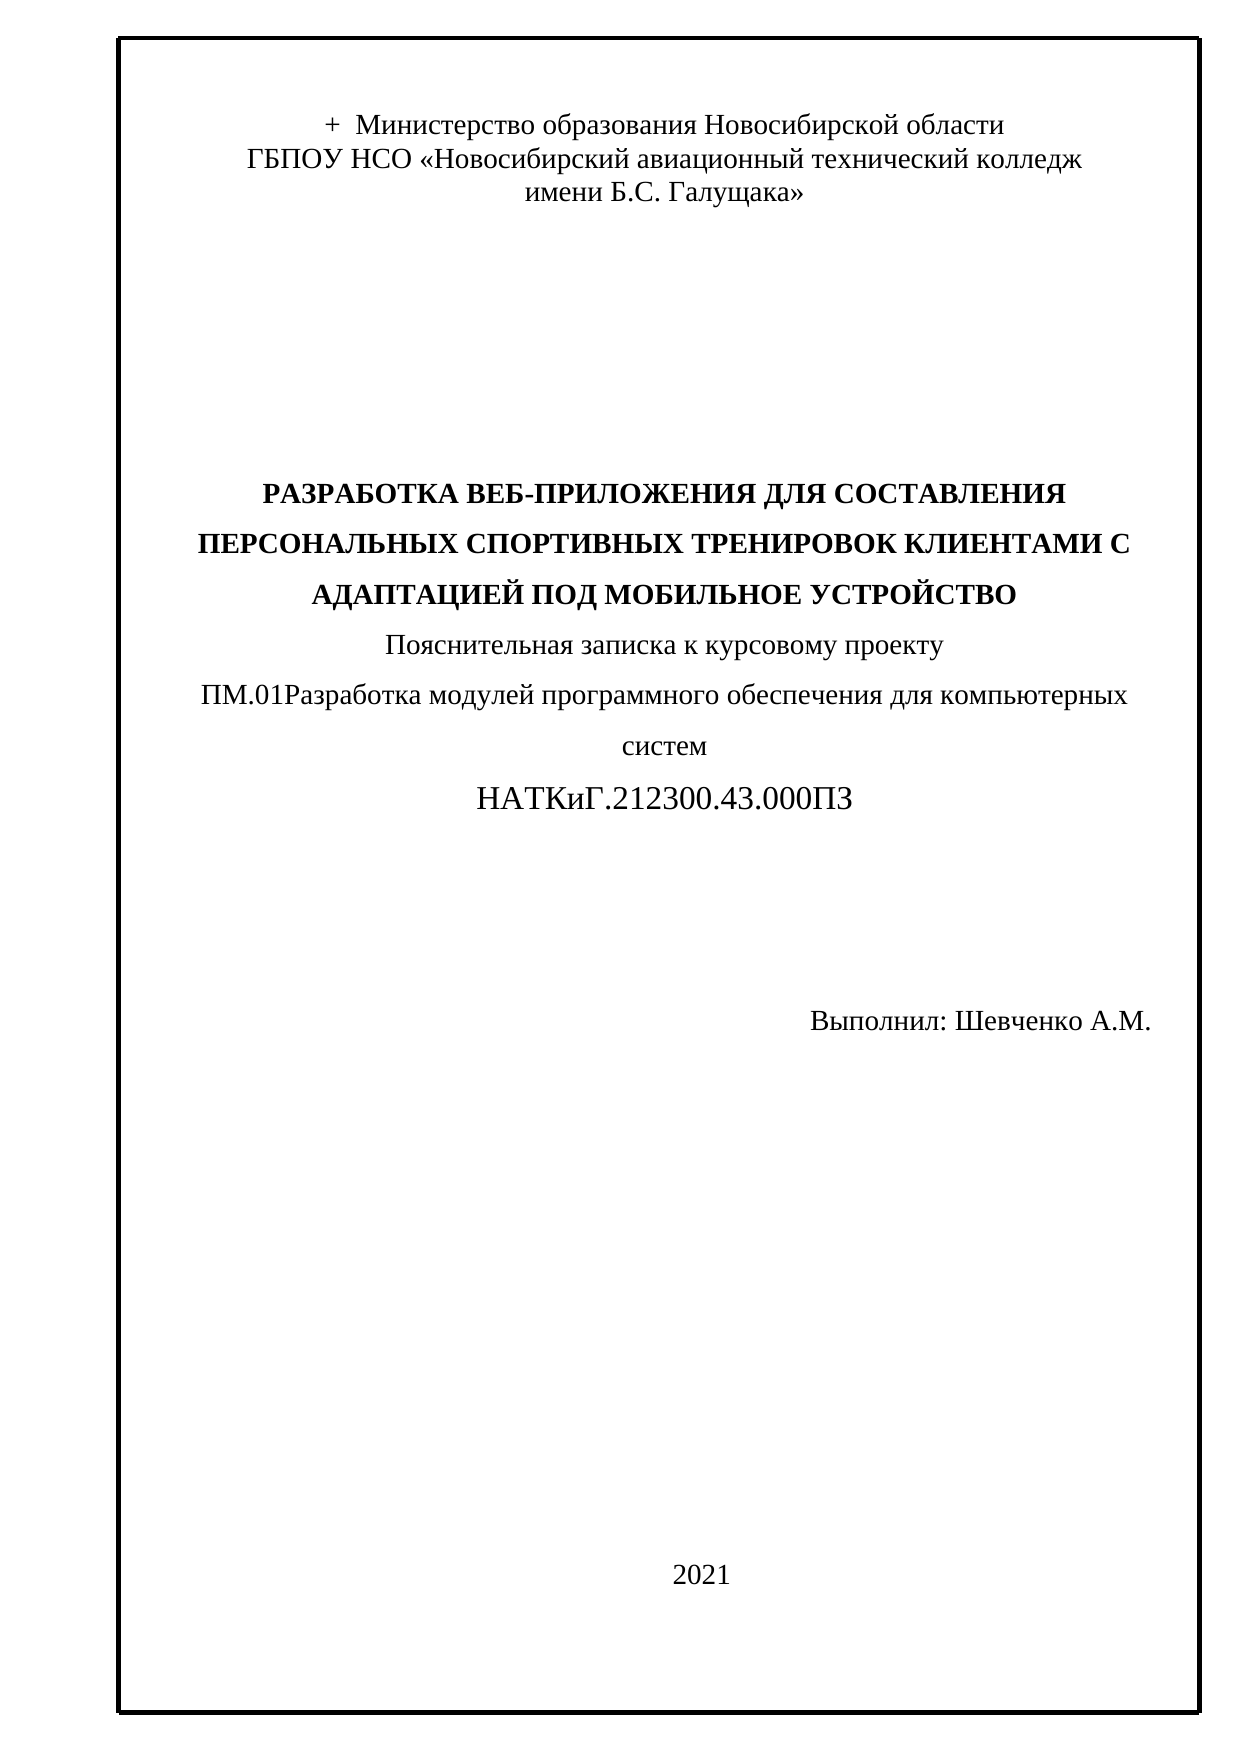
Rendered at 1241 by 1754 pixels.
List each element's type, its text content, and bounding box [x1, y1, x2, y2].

text Разработка веб-приложения для составления персональных спортивных тренировок клиентами c адаптацией под мобильное устройство [177, 476, 1152, 610]
text 2021 [177, 1557, 1152, 1590]
text Выполнил: Шевченко А.М. [177, 1003, 1152, 1037]
text + Министерство образования Новосибирской области ГБПОУ НСО «Новосибирский авиационный технический колледж имени Б.С. Галущака» [177, 107, 1152, 208]
text ПМ.01Разработка модулей программного обеспечения для компьютерных систем [177, 677, 1152, 761]
text Пояснительная записка к курсовому проекту [177, 627, 1152, 661]
text НАТКиГ.212300.43.000ПЗ [177, 778, 1152, 816]
